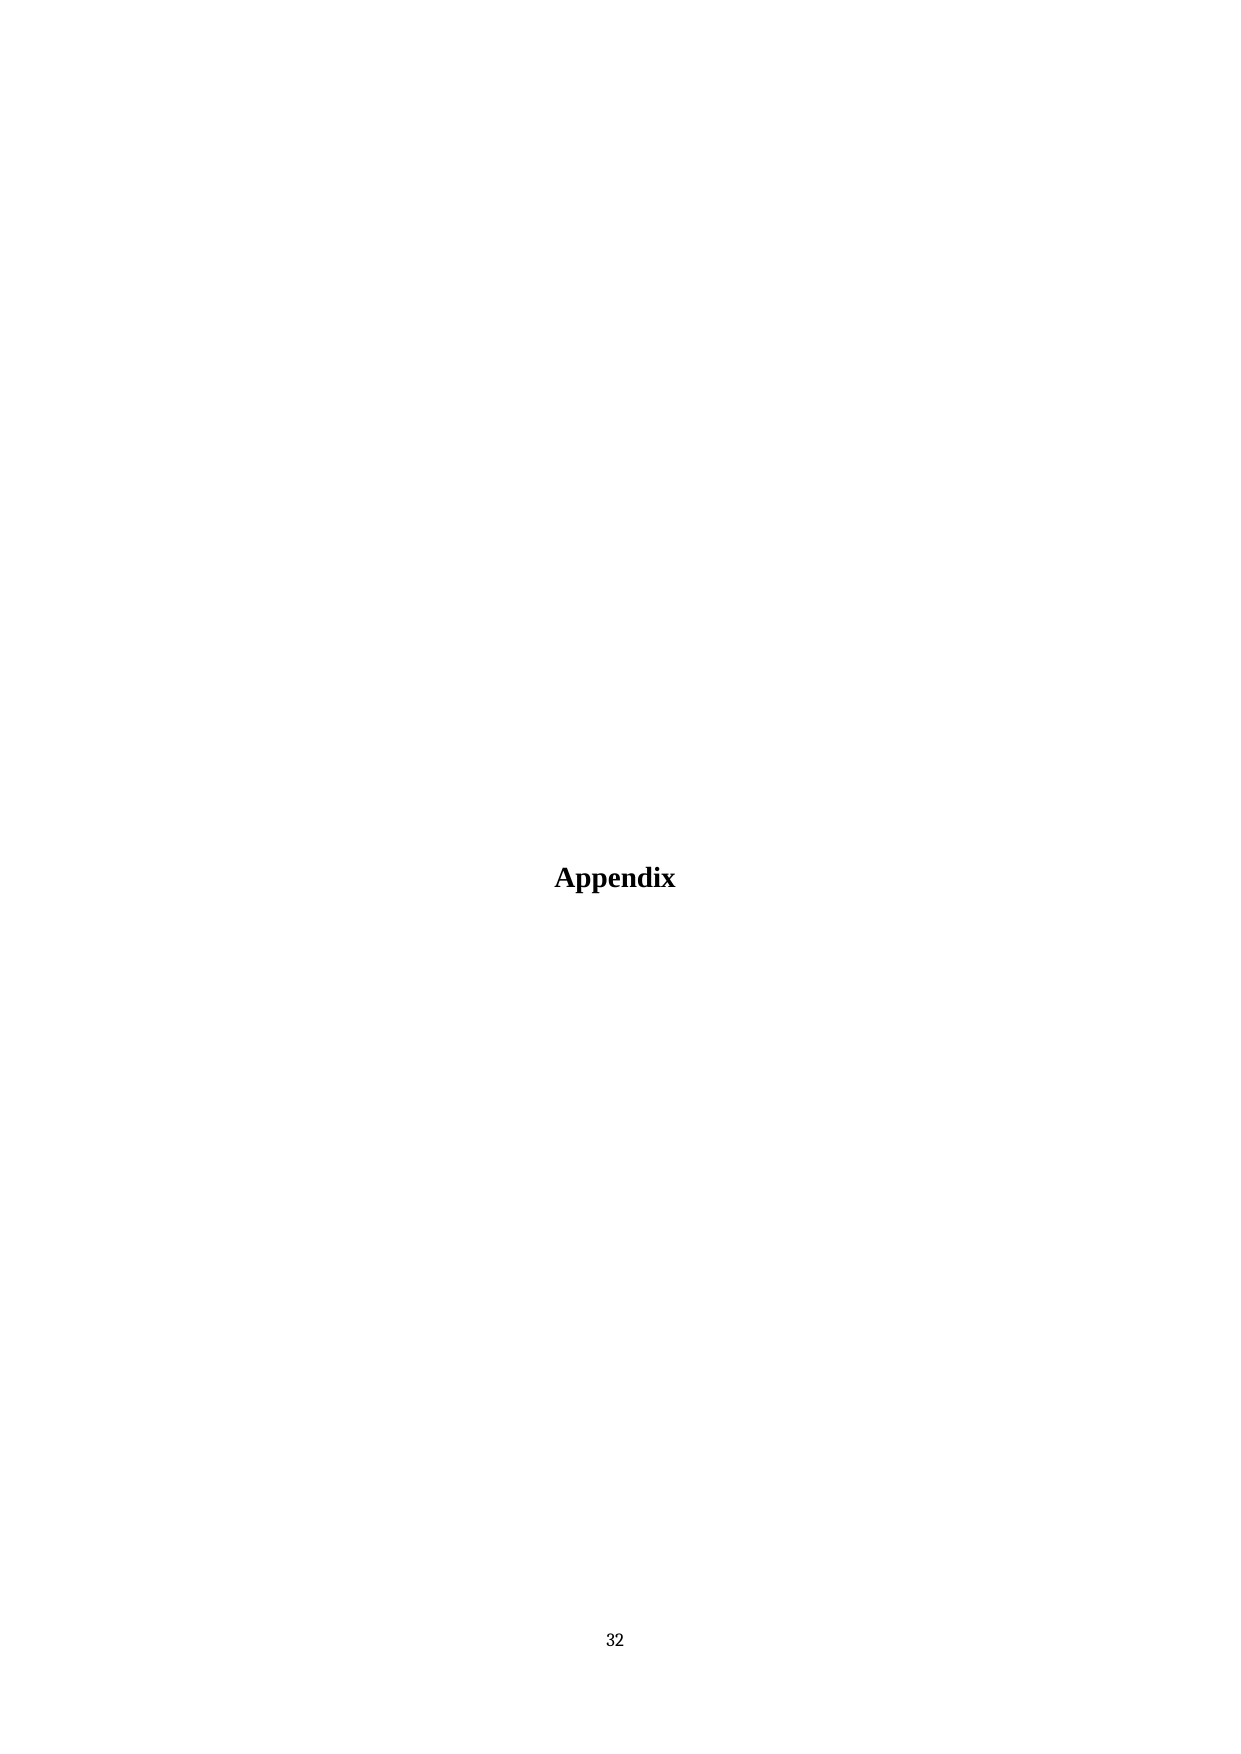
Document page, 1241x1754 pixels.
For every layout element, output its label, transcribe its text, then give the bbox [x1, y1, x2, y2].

text Appendix [177, 844, 1053, 909]
